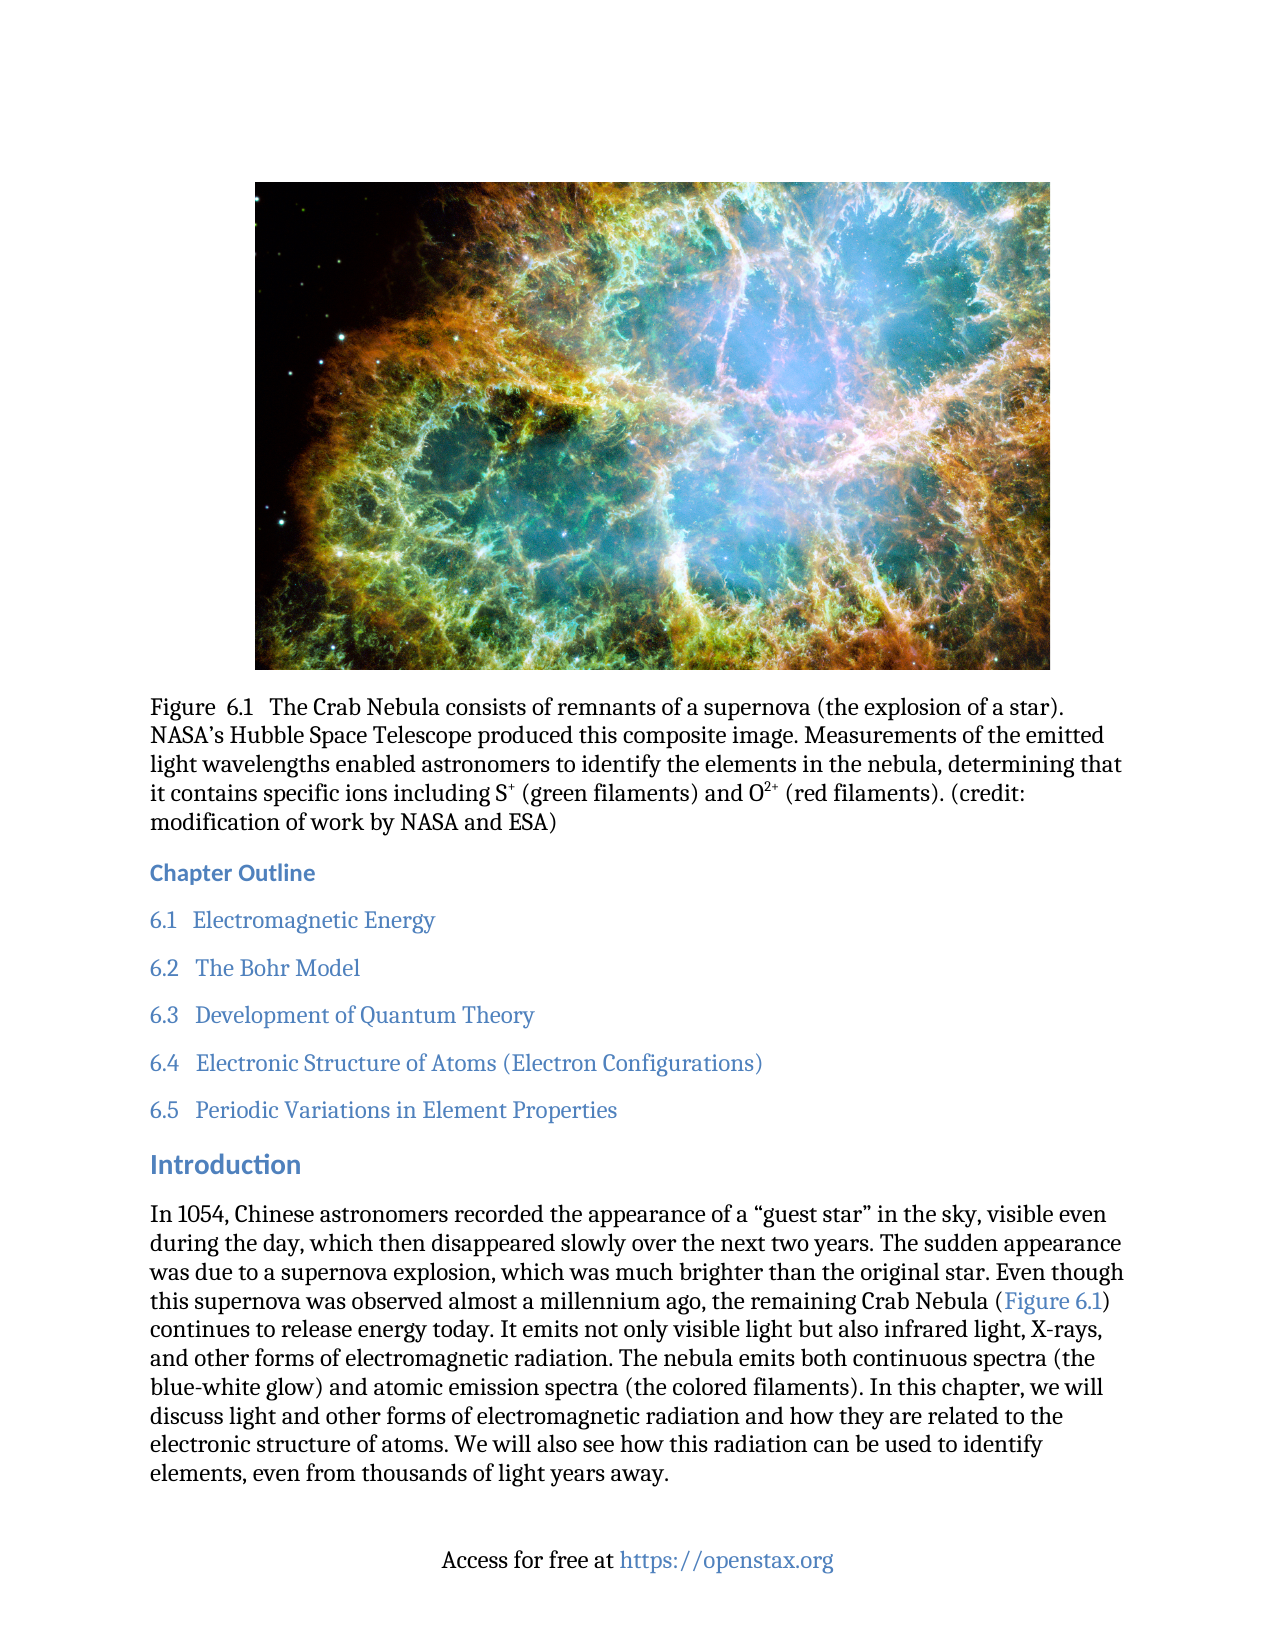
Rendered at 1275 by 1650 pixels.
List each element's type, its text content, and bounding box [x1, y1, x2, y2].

text 6.3 Development of Quantum Theory [150, 1001, 1125, 1030]
text 6.5 Periodic Variations in Element Properties [150, 1096, 1125, 1125]
text In 1054, Chinese astronomers recorded the appearance of a “guest star” in the sky, visible even during the day, which then disappeared slowly over the next two years. The sudden appearance was due to a supernova explosion, which was much brighter than the original star. Even though this supernova was observed almost a millennium ago, the remaining Crab Nebula (Figure 6.1) continues to release energy today. It emits not only visible light but also infrared light, X-rays, and other forms of electromagnetic radiation. The nebula emits both continuous spectra (the blue-white glow) and atomic emission spectra (the colored filaments). In this chapter, we will discuss light and other forms of electromagnetic radiation and how they are related to the electronic structure of atoms. We will also see how this radiation can be used to identify elements, even from thousands of light years away. [150, 1200, 1125, 1488]
text Figure 6.1 The Crab Nebula consists of remnants of a supernova (the explosion of a star). NASA’s Hubble Space Telescope produced this composite image. Measurements of the emitted light wavelengths enabled astronomers to identify the elements in the nebula, determining that it contains specific ions including S+ (green filaments) and O2+ (red filaments). (credit: modification of work by NASA and ESA) [150, 692, 1125, 836]
subtitle Chapter Outline [150, 857, 1125, 888]
text 6.4 Electronic Structure of Atoms (Electron Configurations) [150, 1049, 1125, 1078]
table_header [225, 150, 1050, 674]
subtitle Introduction [150, 1146, 1125, 1182]
text 6.1 Electromagnetic Energy [150, 906, 1125, 935]
text 6.2 The Bohr Model [150, 954, 1125, 983]
